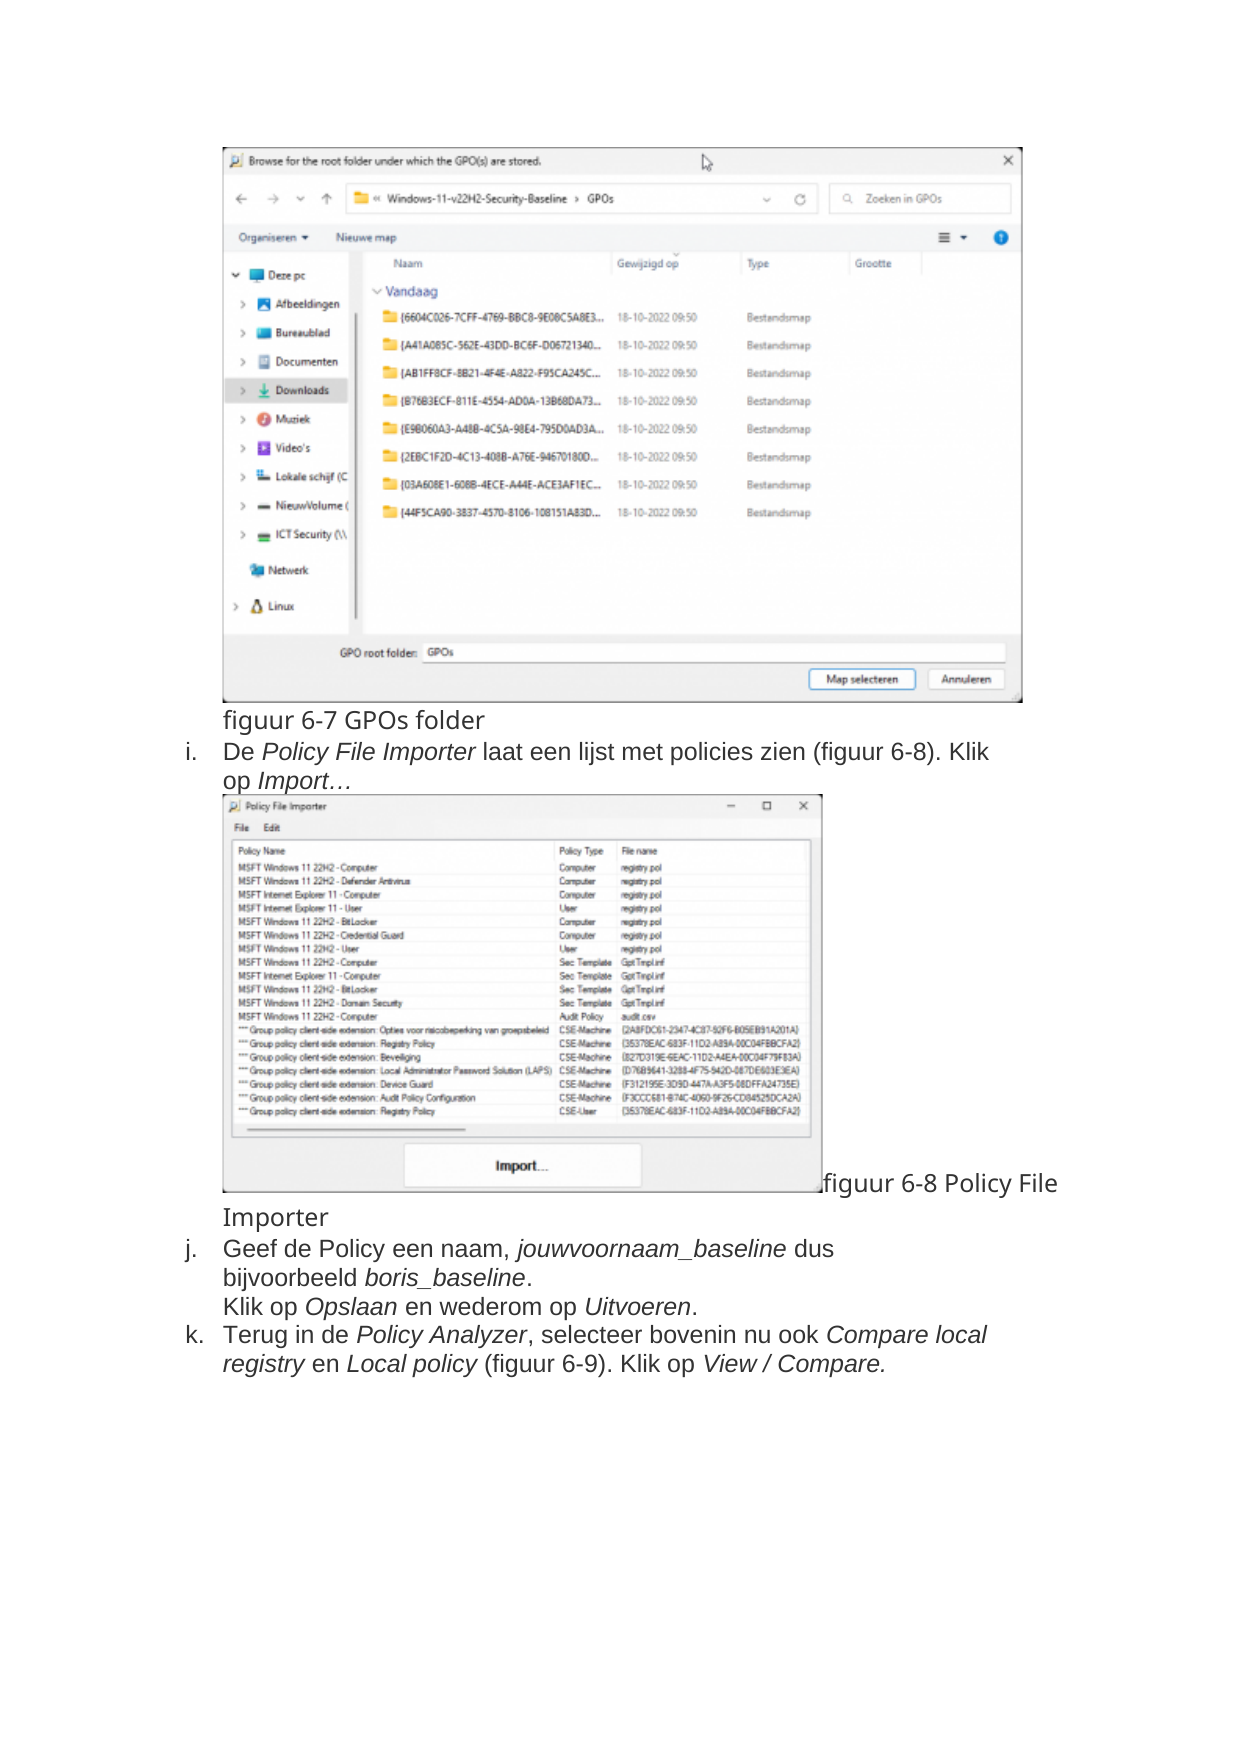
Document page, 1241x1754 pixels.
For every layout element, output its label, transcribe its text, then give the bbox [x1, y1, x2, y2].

picture [222, 147, 1023, 703]
picture [222, 794, 823, 1193]
list De Policy File Importer laat een lijst met policies zien (figuur 6-8). Klik op Import… [185, 737, 1093, 794]
list Terug in de Policy Analyzer, selecteer bovenin nu ook Compare local registry en Local policy (figuur 6-9). Klik op View / Compare. [185, 1320, 1093, 1378]
list Geef de Policy een naam, jouwvoornaam_baseline dus bijvoorbeeld boris_baseline. Klik op Opslaan en wederom op Uitvoeren. [185, 1234, 1093, 1320]
